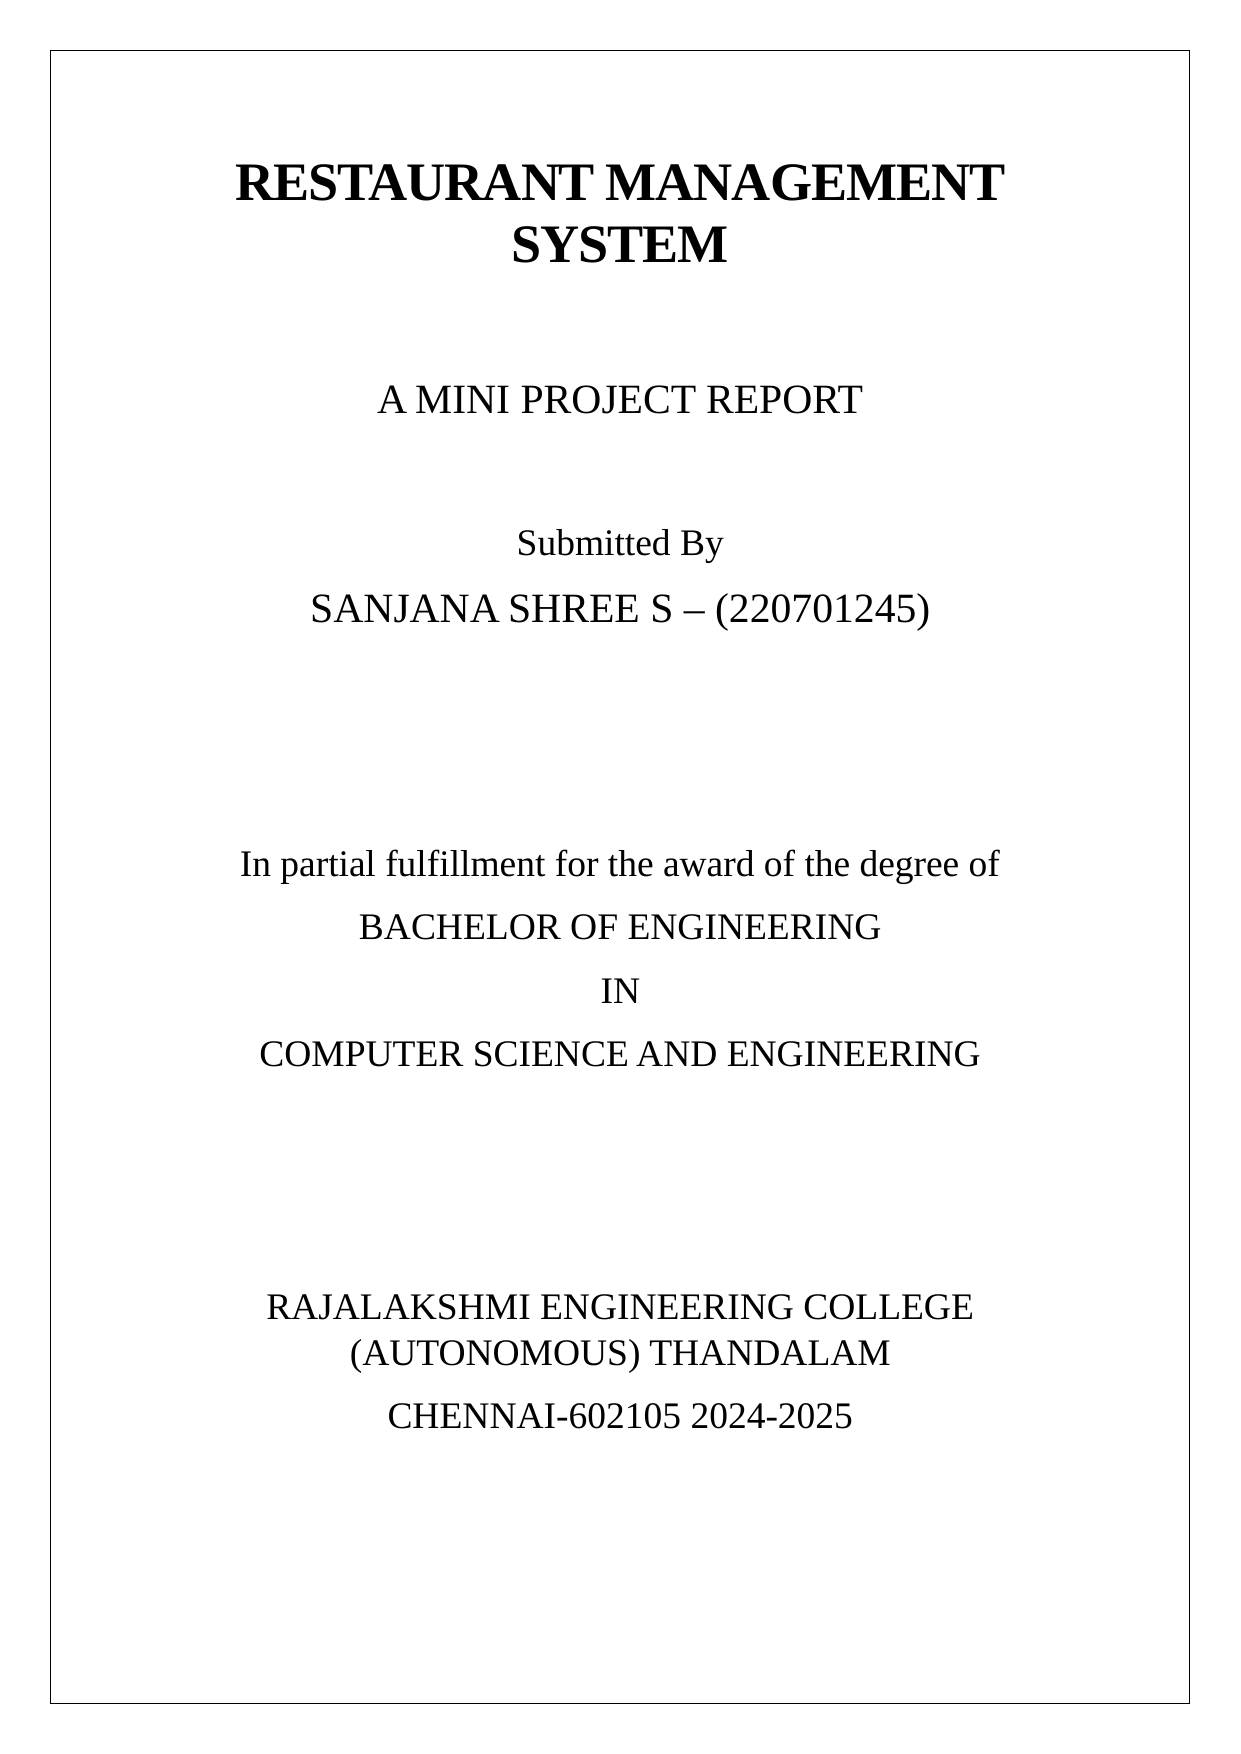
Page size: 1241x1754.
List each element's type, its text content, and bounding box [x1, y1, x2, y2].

subtitle A MINI PROJECT REPORT [150, 375, 1090, 423]
text COMPUTER SCIENCE AND ENGINEERING [150, 1031, 1090, 1074]
text RAJALAKSHMI ENGINEERING COLLEGE (AUTONOMOUS) THANDALAM [150, 1284, 1090, 1374]
text In partial fulfillment for the award of the degree of [150, 842, 1090, 885]
text IN [150, 968, 1090, 1011]
text SANJANA SHREE S – (220701245) [150, 583, 1090, 631]
text Submitted By [150, 520, 1090, 563]
text CHENNAI-602105 2024-2025 [150, 1394, 1090, 1437]
title RESTAURANT MANAGEMENT SYSTEM [150, 150, 1090, 274]
text BACHELOR OF ENGINEERING [150, 905, 1090, 948]
